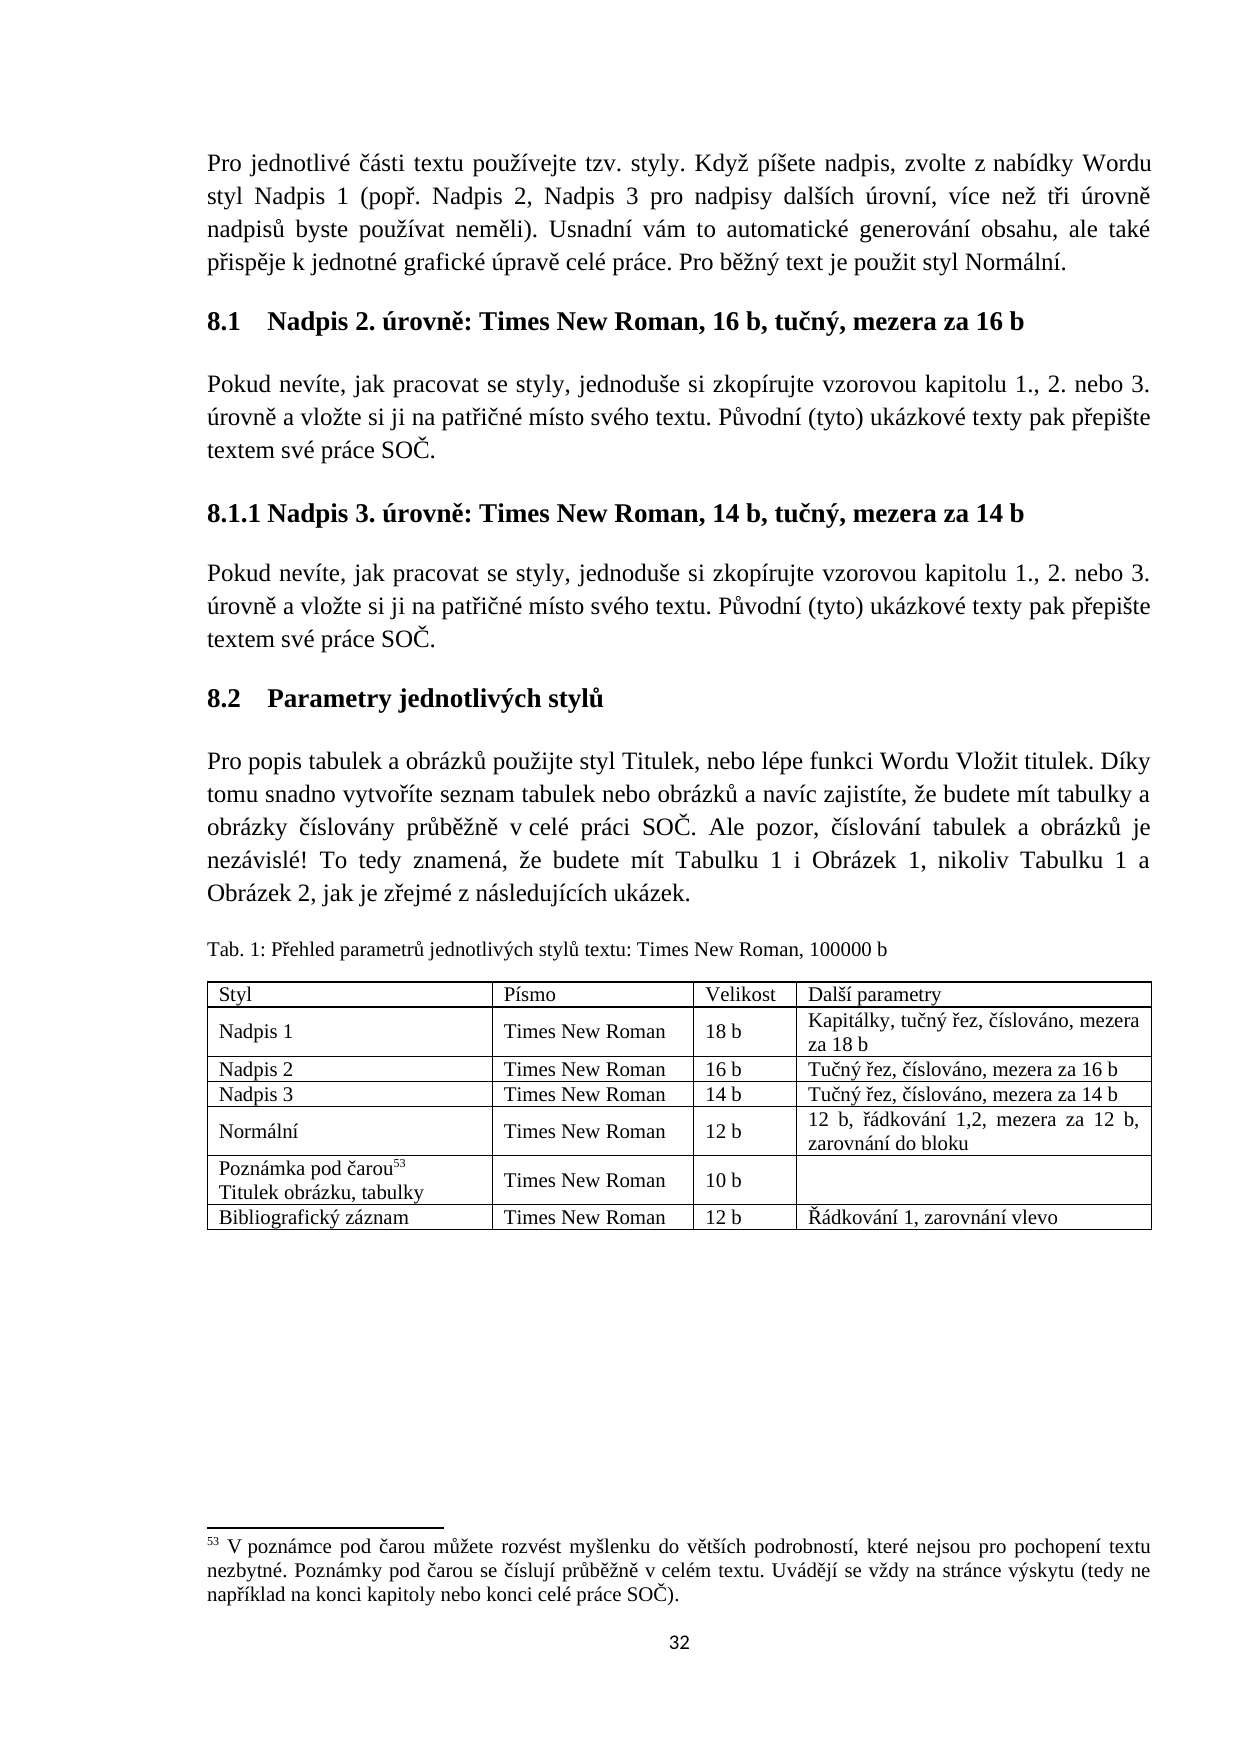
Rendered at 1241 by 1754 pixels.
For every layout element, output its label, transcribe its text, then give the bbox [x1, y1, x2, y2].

subtitle Parametry jednotlivých stylů [207, 682, 1152, 713]
table_cell Nadpis 2 [208, 1057, 492, 1081]
text Pokud nevíte, jak pracovat se styly, jednoduše si zkopírujte vzorovou kapitolu 1., 2. nebo 3. úrovně a vložte si ji na patřičné místo svého textu. Původní (tyto) ukázkové texty pak přepište textem své práce SOČ. [207, 369, 1152, 464]
table_cell 16 b [694, 1057, 796, 1081]
table_cell 12 b [694, 1107, 796, 1155]
table_cell 18 b [694, 1008, 796, 1056]
table_cell Řádkování 1, zarovnání vlevo [797, 1205, 1151, 1229]
table_header Písmo [493, 983, 693, 1006]
table_cell Kapitálky, tučný řez, číslováno, mezera za 18 b [797, 1008, 1151, 1056]
table_cell 12 b [694, 1205, 796, 1229]
table_cell Tučný řez, číslováno, mezera za 16 b [797, 1057, 1151, 1081]
table_cell Times New Roman [493, 1057, 693, 1081]
table_cell Nadpis 1 [208, 1008, 492, 1056]
table_header Další parametry [797, 983, 1151, 1006]
table_cell Normální [208, 1107, 492, 1155]
text Tab. 1: Přehled parametrů jednotlivých stylů textu: Times New Roman, 100000 b [207, 936, 1152, 961]
table_cell Times New Roman [493, 1107, 693, 1155]
table_header Styl [208, 983, 492, 1006]
table_cell Tučný řez, číslováno, mezera za 14 b [797, 1082, 1151, 1106]
subtitle Nadpis 2. úrovně: Times New Roman, 16 b, tučný, mezera za 16 b [207, 305, 1152, 336]
text Pro popis tabulek a obrázků použijte styl Titulek, nebo lépe funkci Wordu Vložit titulek. Díky tomu snadno vytvoříte seznam tabulek nebo obrázků a navíc zajistíte, že budete mít tabulky a obrázky číslovány průběžně v celé práci SOČ. Ale pozor, číslování tabulek a obrázků je nezávislé! To tedy znamená, že budete mít Tabulku 1 i Obrázek 1, nikoliv Tabulku Obrázek 2, jak je zřejmé z následujících ukázek. [207, 746, 1152, 907]
table_cell Times New Roman [493, 1205, 693, 1229]
table_cell Times New Roman [493, 1156, 693, 1204]
table_cell 12 b, řádkování 1,2, mezera za 12 b, zarovnání do bloku [797, 1107, 1151, 1155]
table_cell Times New Roman [493, 1008, 693, 1056]
table_cell [797, 1156, 1151, 1204]
table_cell 14 b [694, 1082, 796, 1106]
table_cell Times New Roman [493, 1082, 693, 1106]
text Pro jednotlivé části textu používejte tzv. styly. Když píšete nadpis, zvolte z nabídky Wordu styl Nadpis 1 (popř. Nadpis 2, Nadpis 3 pro nadpisy dalších úrovní, více než tři úrovně nadpisů byste používat neměli). Usnadní vám to automatické generování obsahu, ale také přispěje k jednotné grafické úpravě celé práce. Pro běžný text je použit styl Normální. [207, 148, 1152, 276]
table_header Velikost [694, 983, 796, 1006]
table_cell Nadpis 3 [208, 1082, 492, 1106]
subtitle Nadpis 3. úrovně: Times New Roman, 14 b, tučný, mezera za 14 b [207, 497, 1152, 529]
table_cell Poznámka pod čarou Titulek obrázku, tabulky [208, 1156, 492, 1204]
table_cell Bibliografický záznam [208, 1205, 492, 1229]
text Pokud nevíte, jak pracovat se styly, jednoduše si zkopírujte vzorovou kapitolu 1., 2. nebo 3. úrovně a vložte si ji na patřičné místo svého textu. Původní (tyto) ukázkové texty pak přepište textem své práce SOČ. [207, 558, 1152, 653]
table_cell 10 b [694, 1156, 796, 1204]
